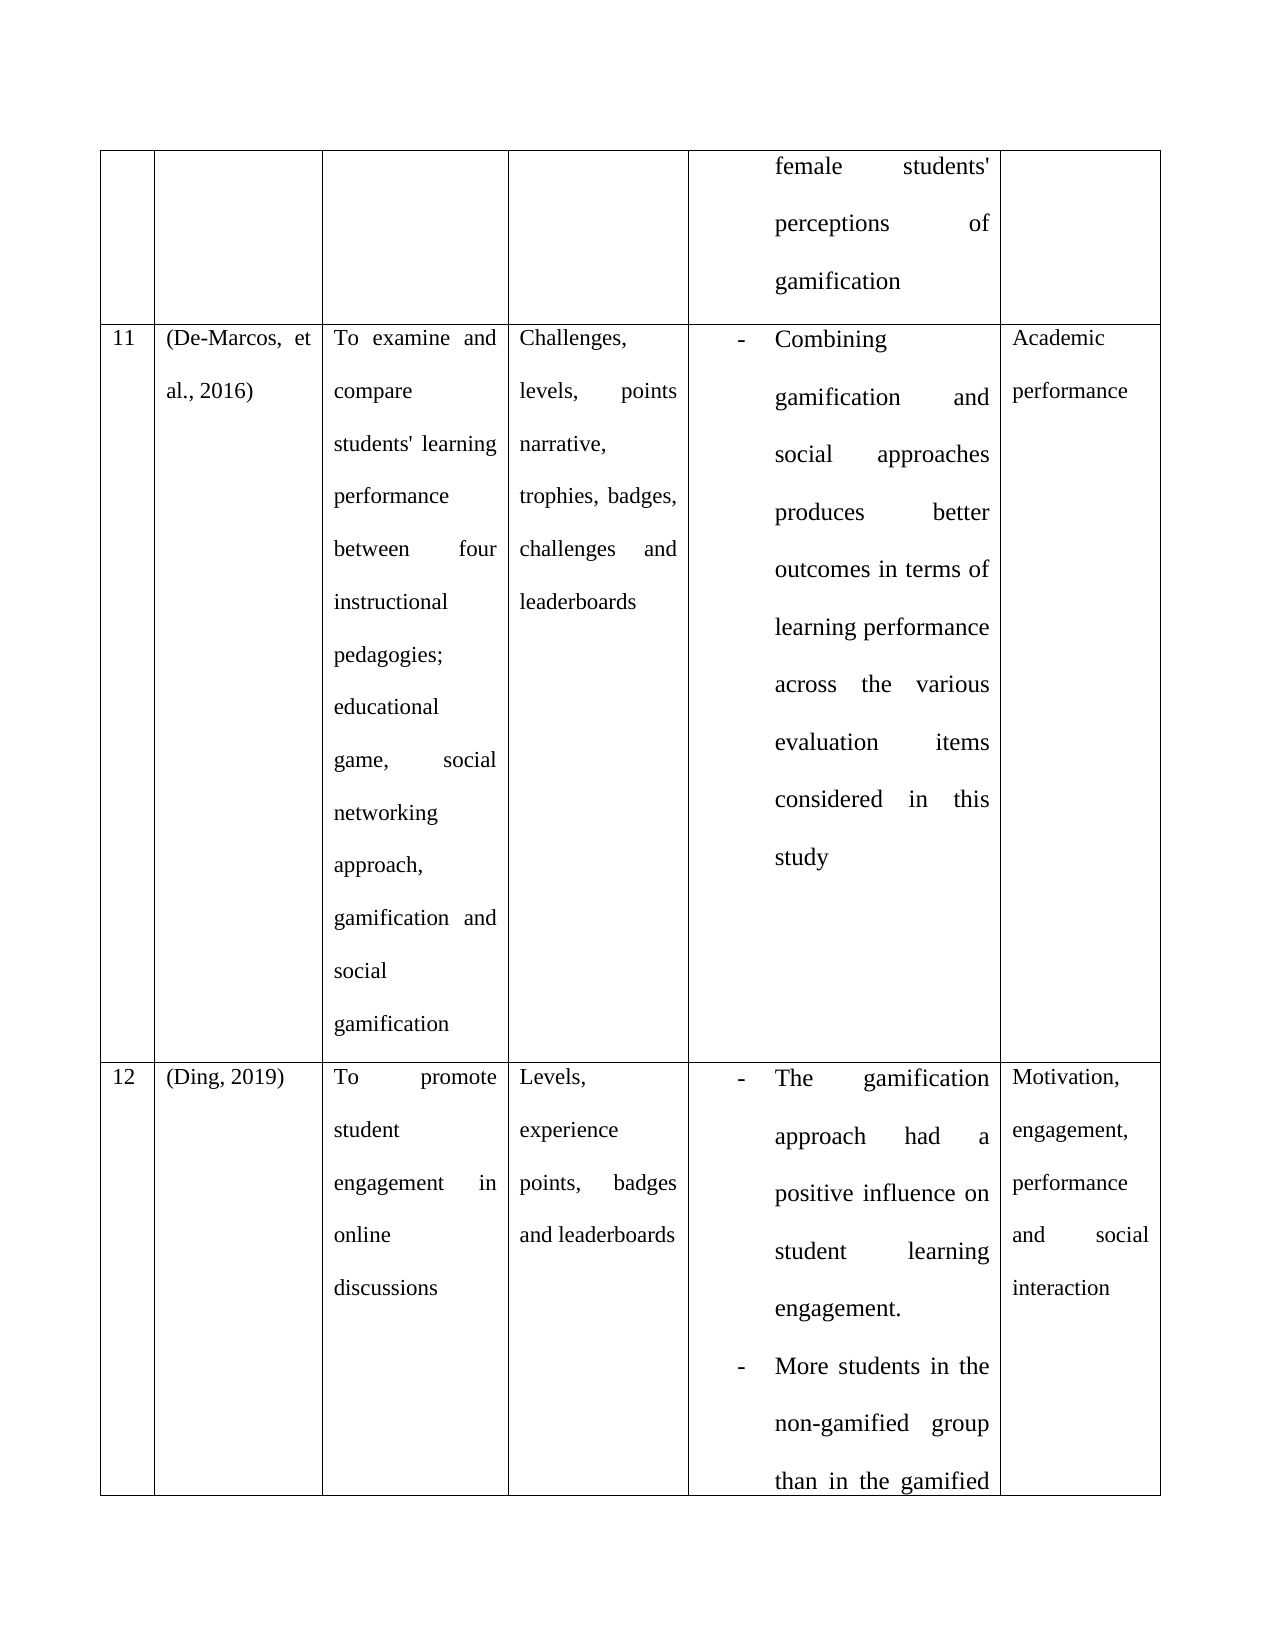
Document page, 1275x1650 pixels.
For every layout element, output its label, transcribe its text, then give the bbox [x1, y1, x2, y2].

table_cell Challenges, levels, points narrative, trophies, badges, challenges and leaderboards [509, 325, 688, 1062]
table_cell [1001, 151, 1160, 323]
table_cell [155, 325, 322, 1062]
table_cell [689, 151, 1000, 323]
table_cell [689, 1063, 1000, 1494]
table_cell 12 [101, 1063, 154, 1494]
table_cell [1001, 1063, 1160, 1494]
table_cell [155, 1063, 322, 1494]
table_cell To examine and compare students' learning performance between four instructional pedagogies; educational game, social networking approach, gamification and social gamification [323, 325, 508, 1062]
table_cell 10 [101, 151, 154, 323]
table_cell Academic performance [1001, 325, 1160, 1062]
table_cell Combining gamification and social approaches produces better outcomes in terms of learning performance across the various evaluation items considered in this study [689, 325, 1000, 1062]
table_cell 11 [101, 325, 154, 1062]
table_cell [323, 1063, 508, 1494]
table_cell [323, 151, 508, 323]
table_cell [509, 151, 688, 323]
table_cell [155, 151, 322, 323]
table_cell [509, 1063, 688, 1494]
